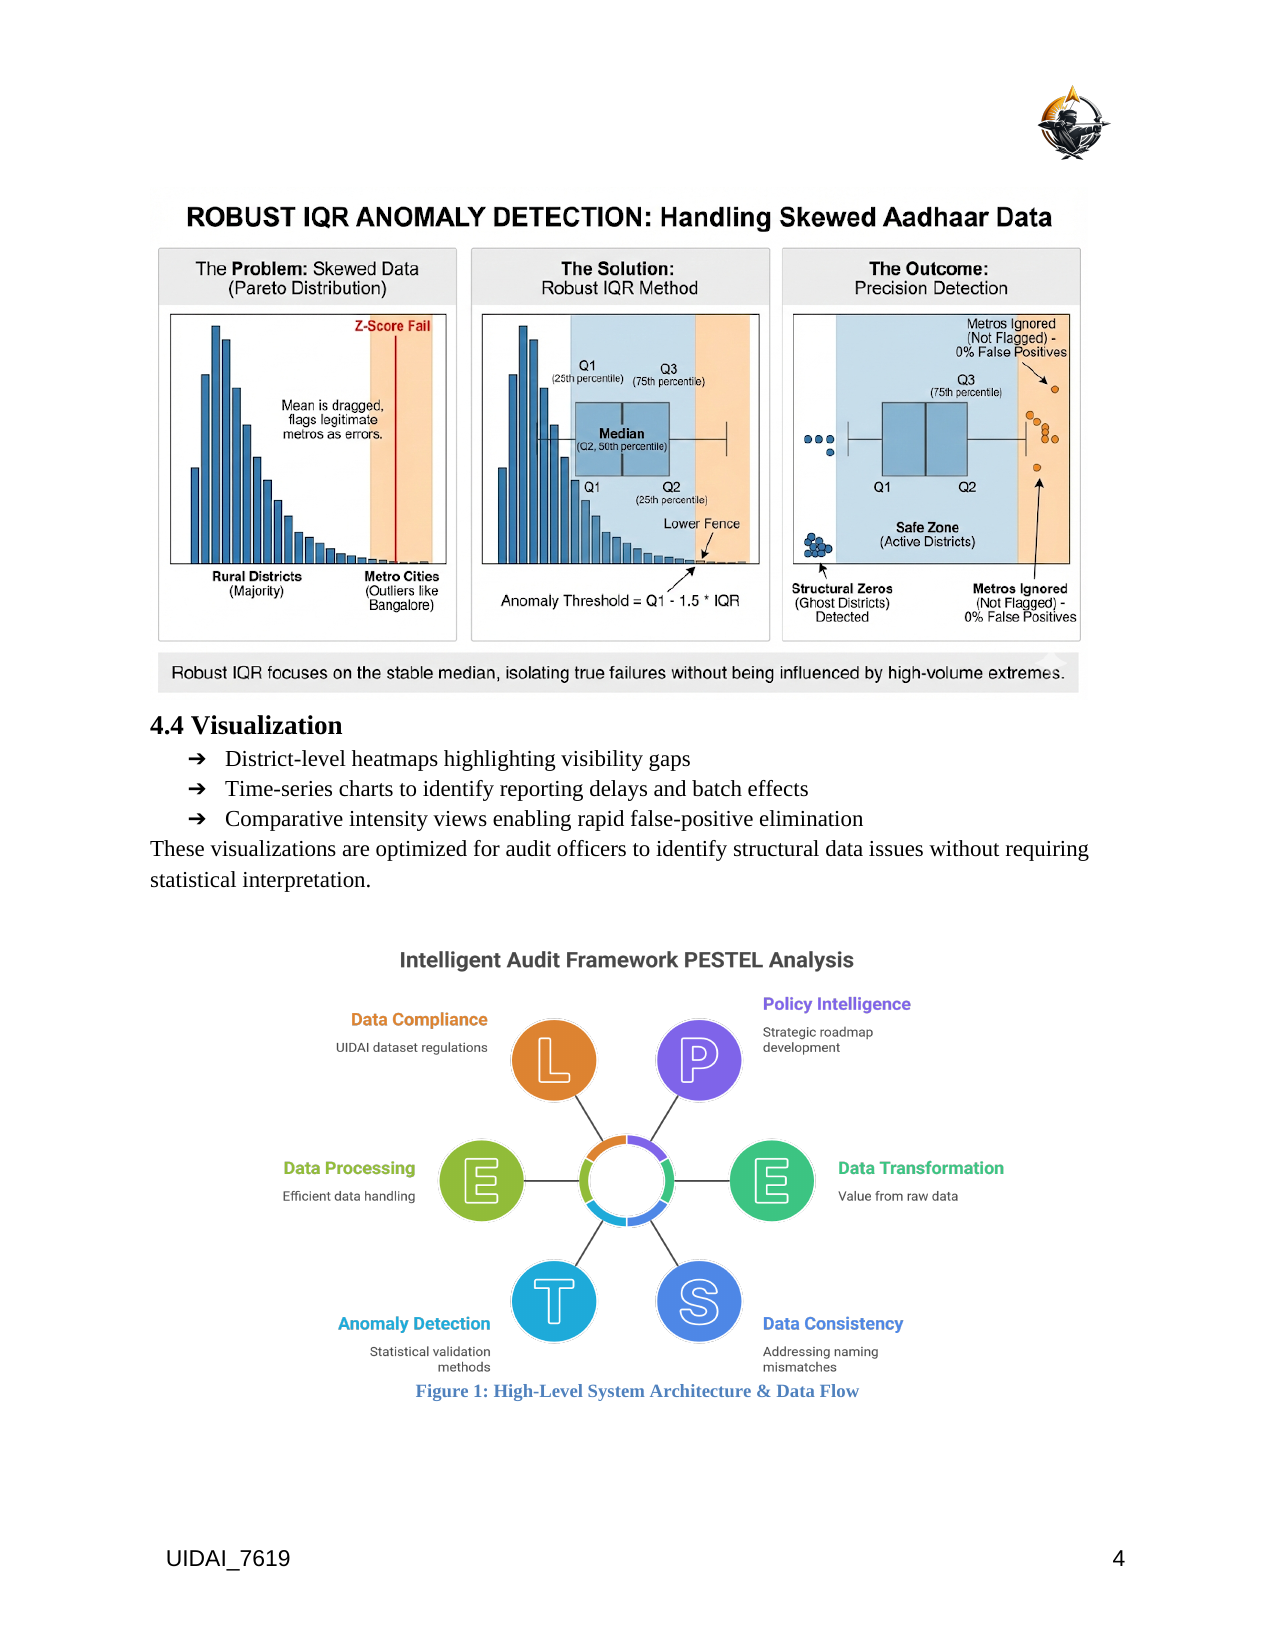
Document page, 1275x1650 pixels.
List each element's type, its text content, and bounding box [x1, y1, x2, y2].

picture [1019, 75, 1125, 181]
picture [150, 187, 1088, 700]
picture [262, 926, 1013, 1380]
list Comparative intensity views enabling rapid false-positive elimination [187, 805, 1125, 832]
list Time-series charts to identify reporting delays and batch effects [187, 775, 1125, 801]
text These visualizations are optimized for audit officers to identify structural data issues without requiring statistical interpretation. [150, 835, 1125, 892]
text 4.4 Visualization [150, 698, 1125, 740]
list District-level heatmaps highlighting visibility gaps [187, 745, 1125, 771]
